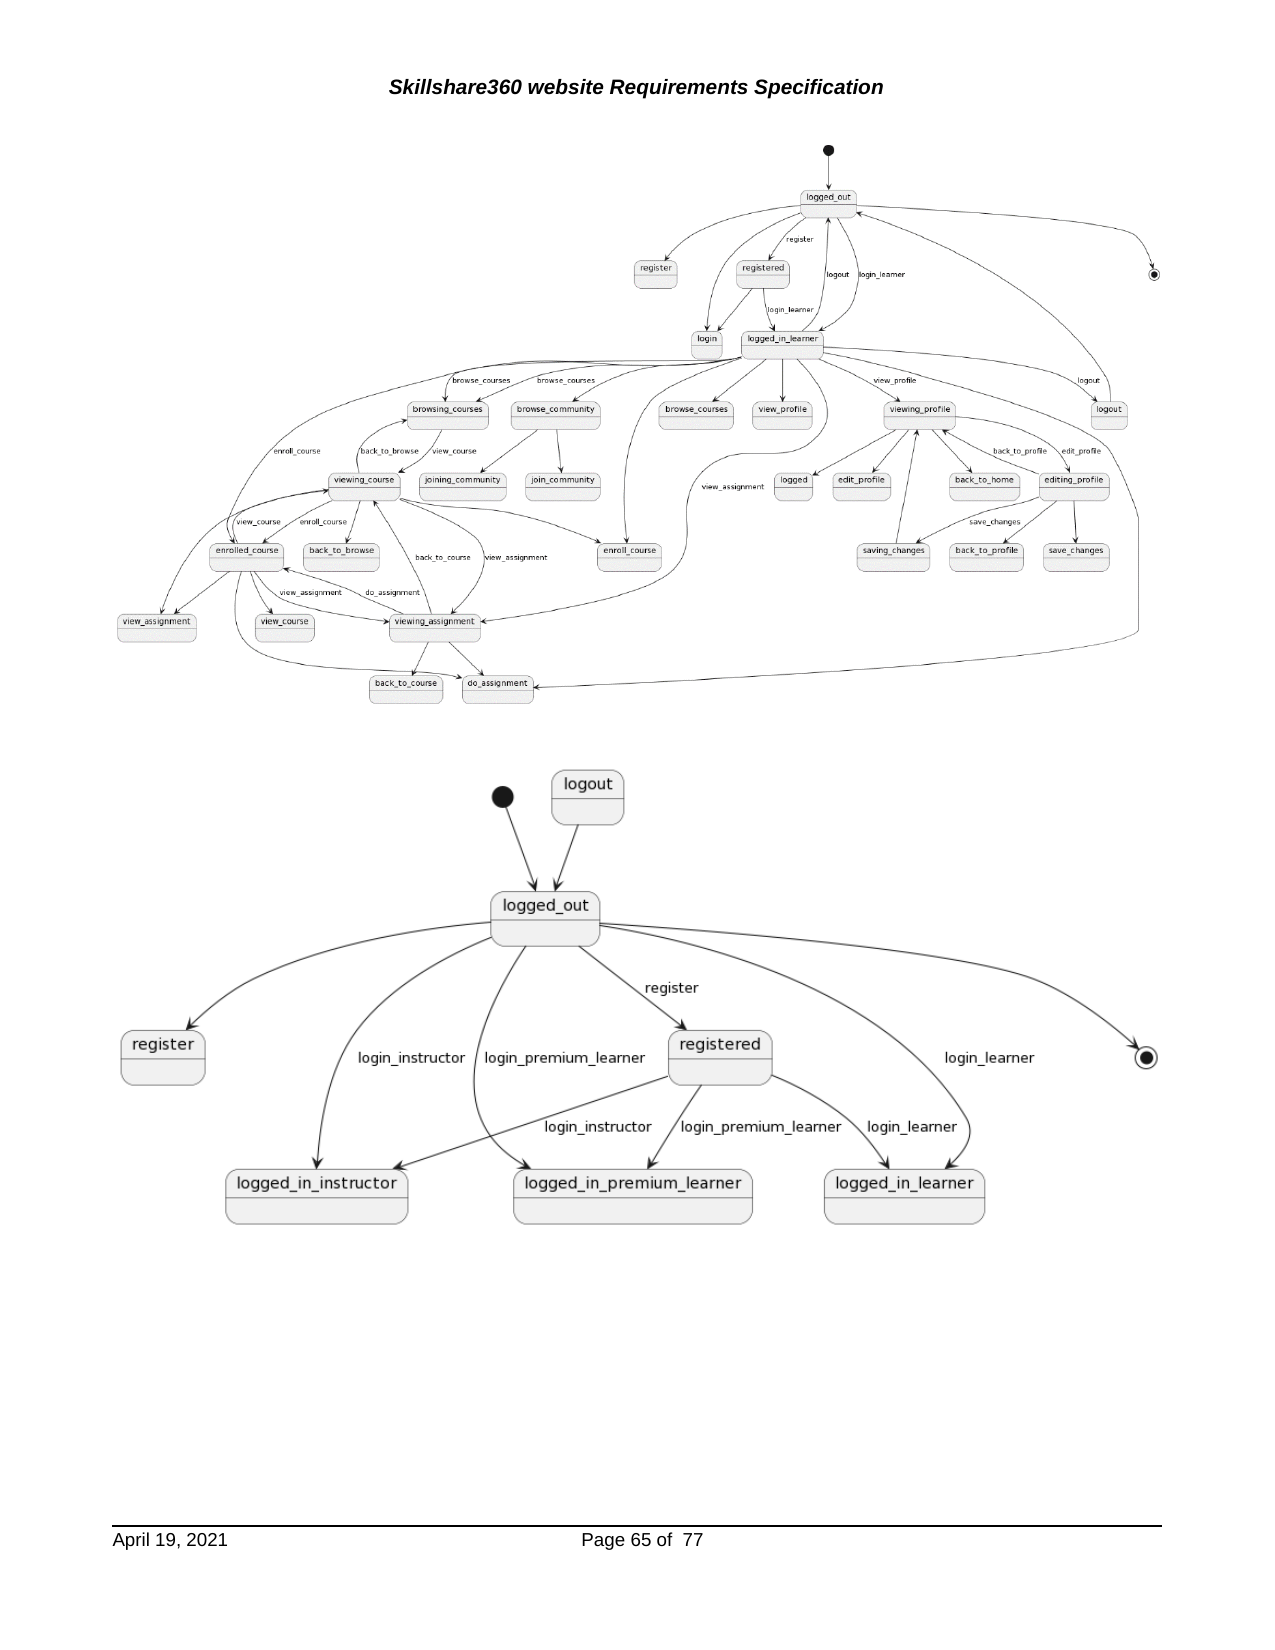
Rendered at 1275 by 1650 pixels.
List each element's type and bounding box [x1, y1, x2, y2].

picture [113, 762, 1162, 1229]
picture [113, 141, 1162, 706]
